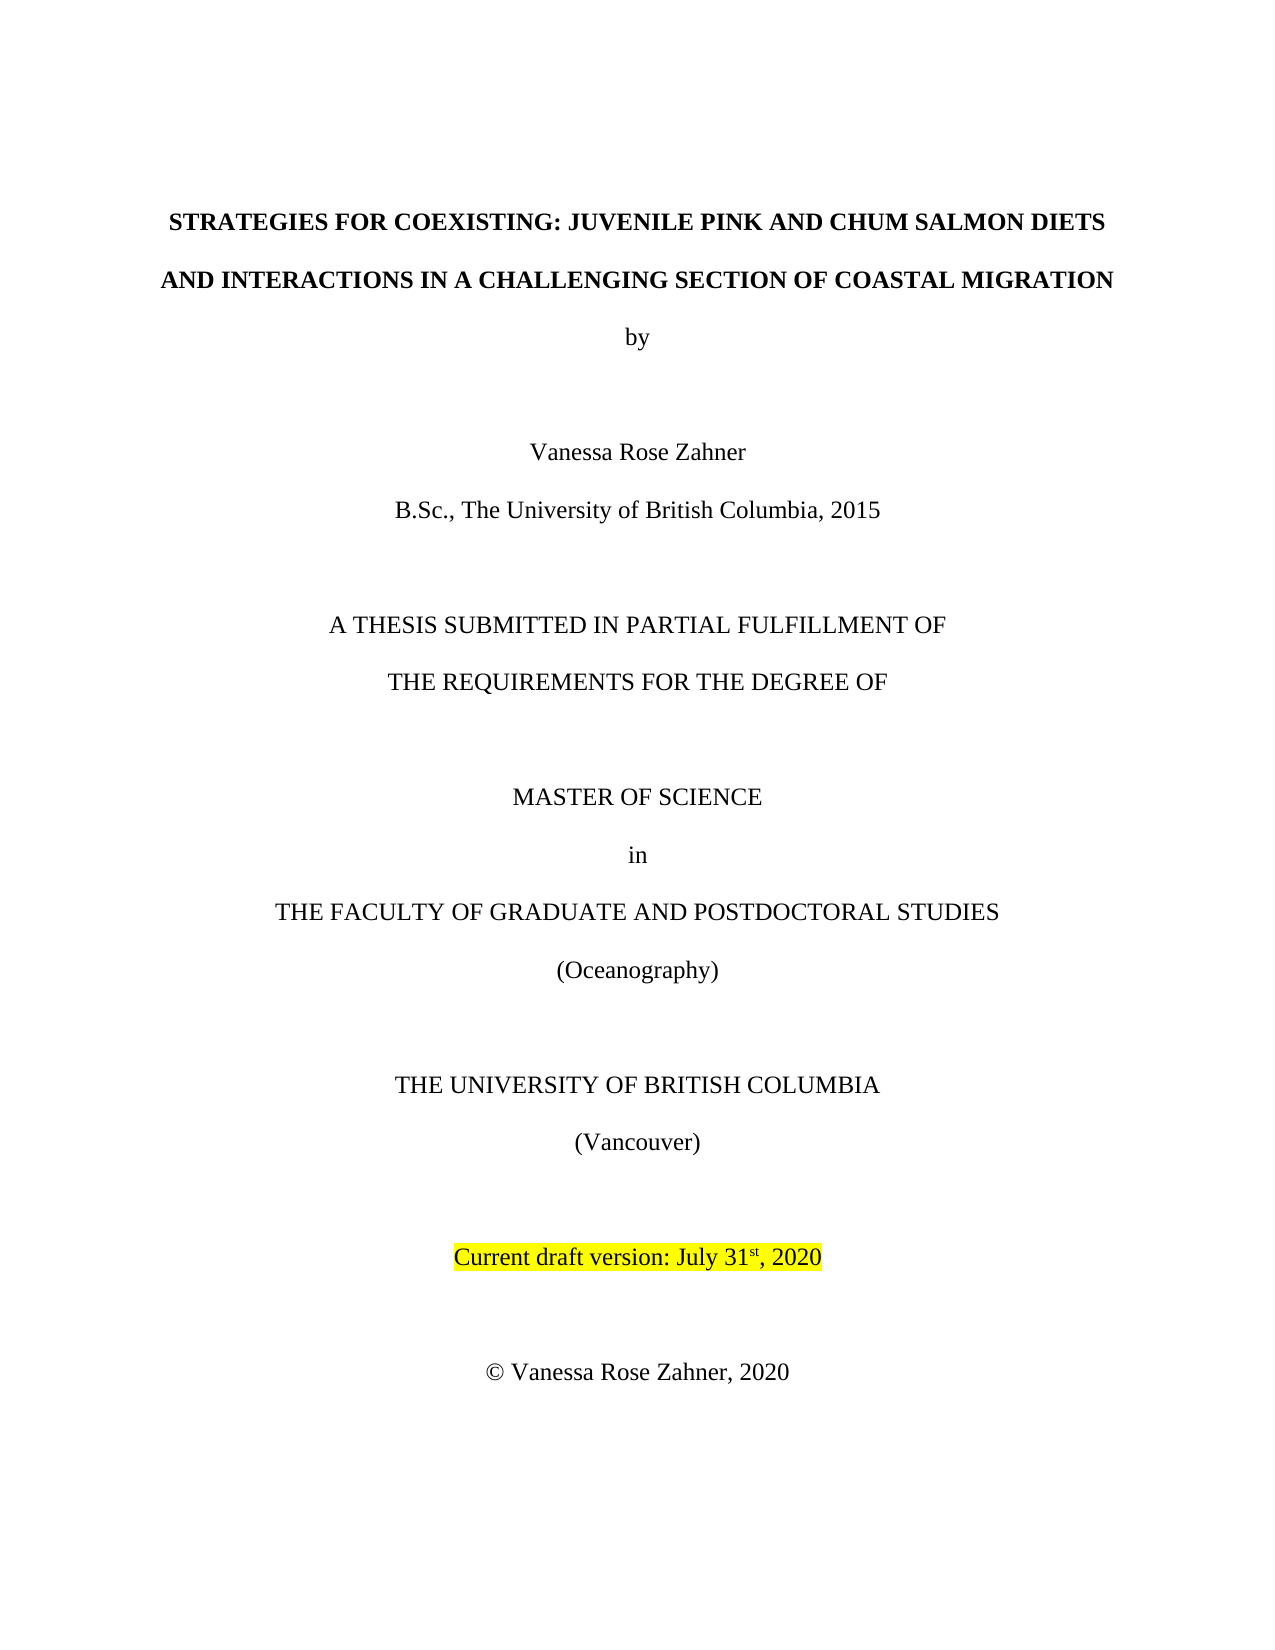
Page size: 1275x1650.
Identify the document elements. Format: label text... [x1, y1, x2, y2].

text THE REQUIREMENTS FOR THE DEGREE OF [150, 667, 1125, 696]
text MASTER OF SCIENCE [150, 782, 1125, 811]
text THE UNIVERSITY OF BRITISH COLUMBIA [150, 1070, 1125, 1099]
text Vanessa Rose Zahner [150, 437, 1125, 466]
text Current draft version: July 31st, 2020 [150, 1242, 1125, 1271]
text by [150, 322, 1125, 351]
text (Vancouver) [150, 1127, 1125, 1156]
text (Oceanography) [150, 955, 1125, 984]
text A THESIS SUBMITTED IN PARTIAL FULFILLMENT OF [150, 610, 1125, 639]
text STRATEGIES FOR COEXISTING: JUVENILE PINK AND CHUM SALMON DIETS AND INTERACTIONS IN A CHALLENGING SECTION OF COASTAL MIGRATION [150, 207, 1125, 294]
text THE FACULTY OF GRADUATE AND POSTDOCTORAL STUDIES [150, 897, 1125, 926]
text © Vanessa Rose Zahner, 2020 [150, 1357, 1125, 1386]
text in [150, 840, 1125, 869]
text B.Sc., The University of British Columbia, 2015 [150, 495, 1125, 524]
